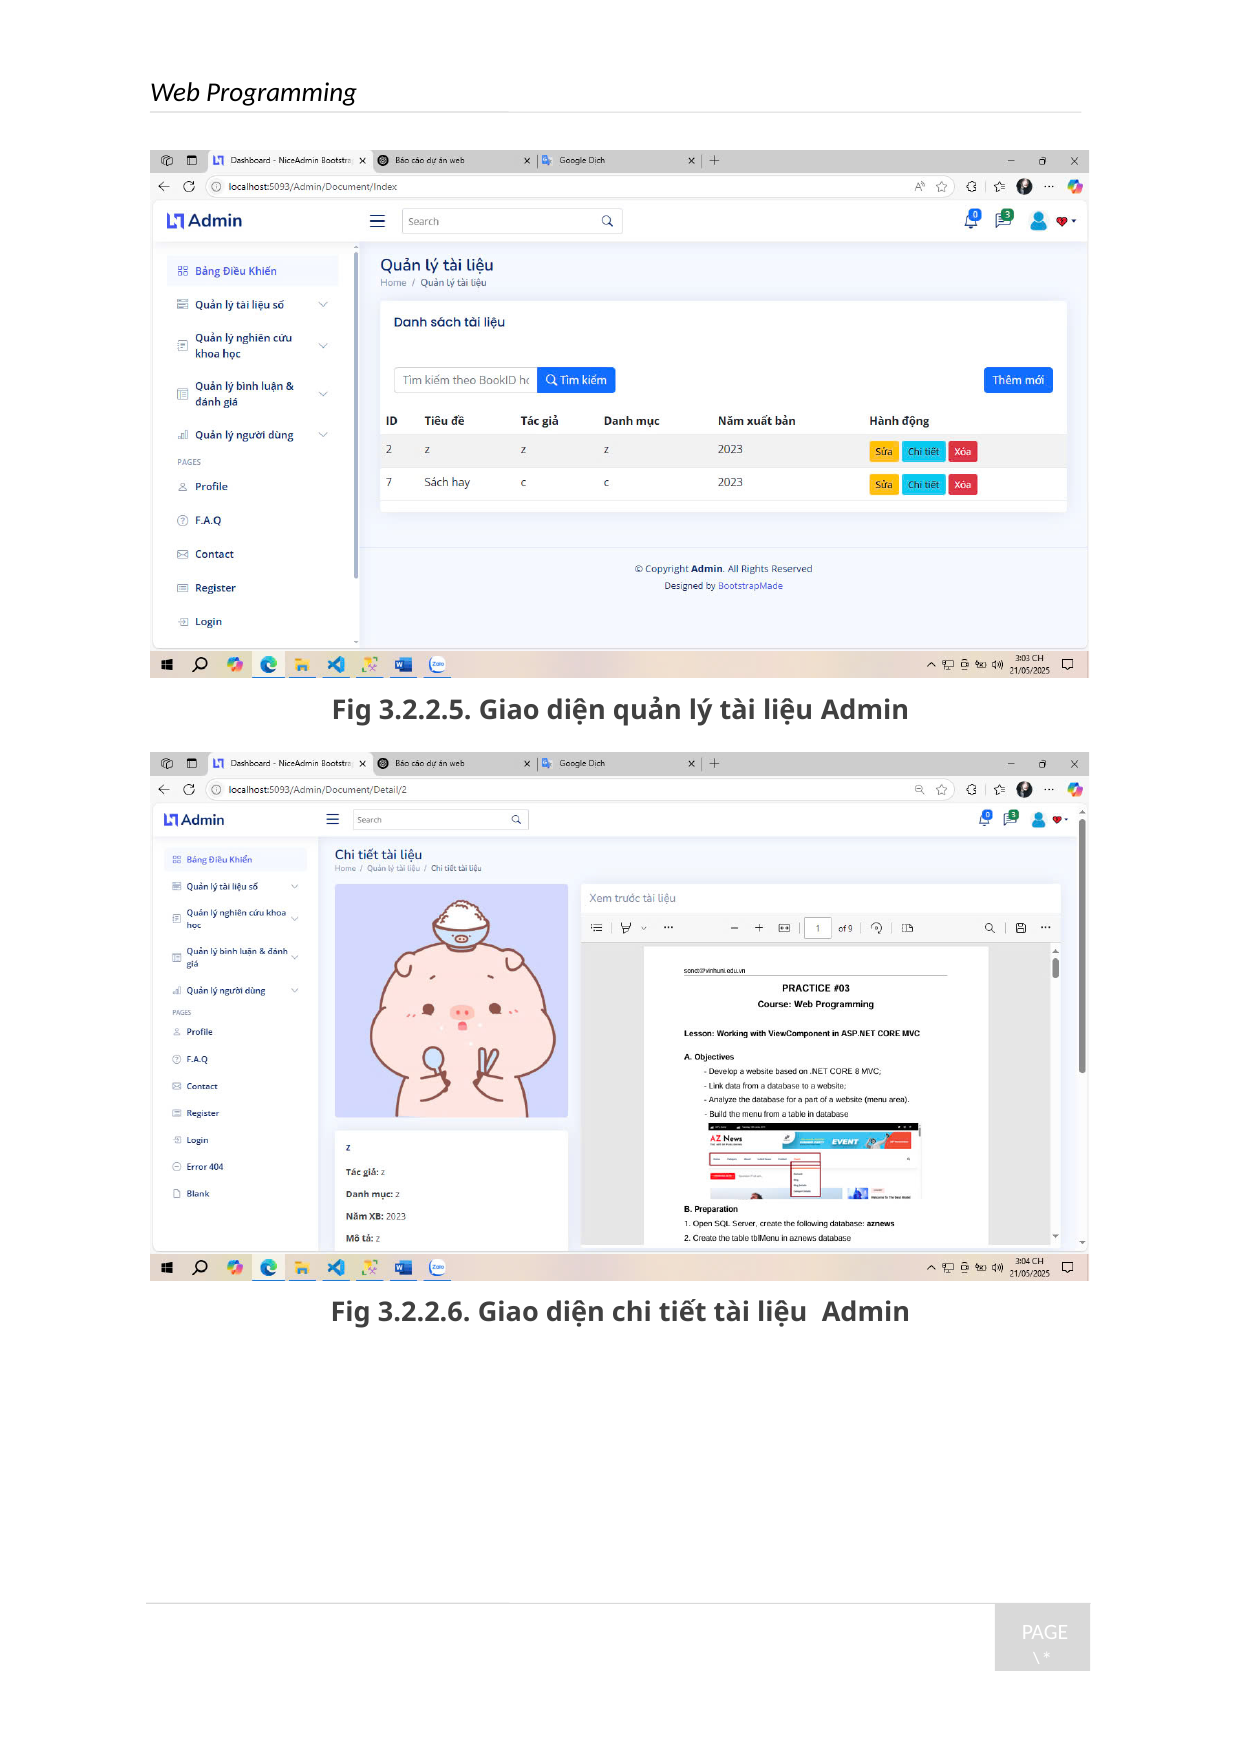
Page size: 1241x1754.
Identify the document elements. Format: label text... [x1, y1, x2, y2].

text Fig 3.2.2.5. Giao diện quản lý tài liệu Admin [150, 691, 1090, 727]
picture [150, 150, 1090, 678]
picture [150, 752, 1090, 1281]
text Fig 3.2.2.6. Giao diện chi tiết tài liệu Admin [150, 1293, 1090, 1330]
